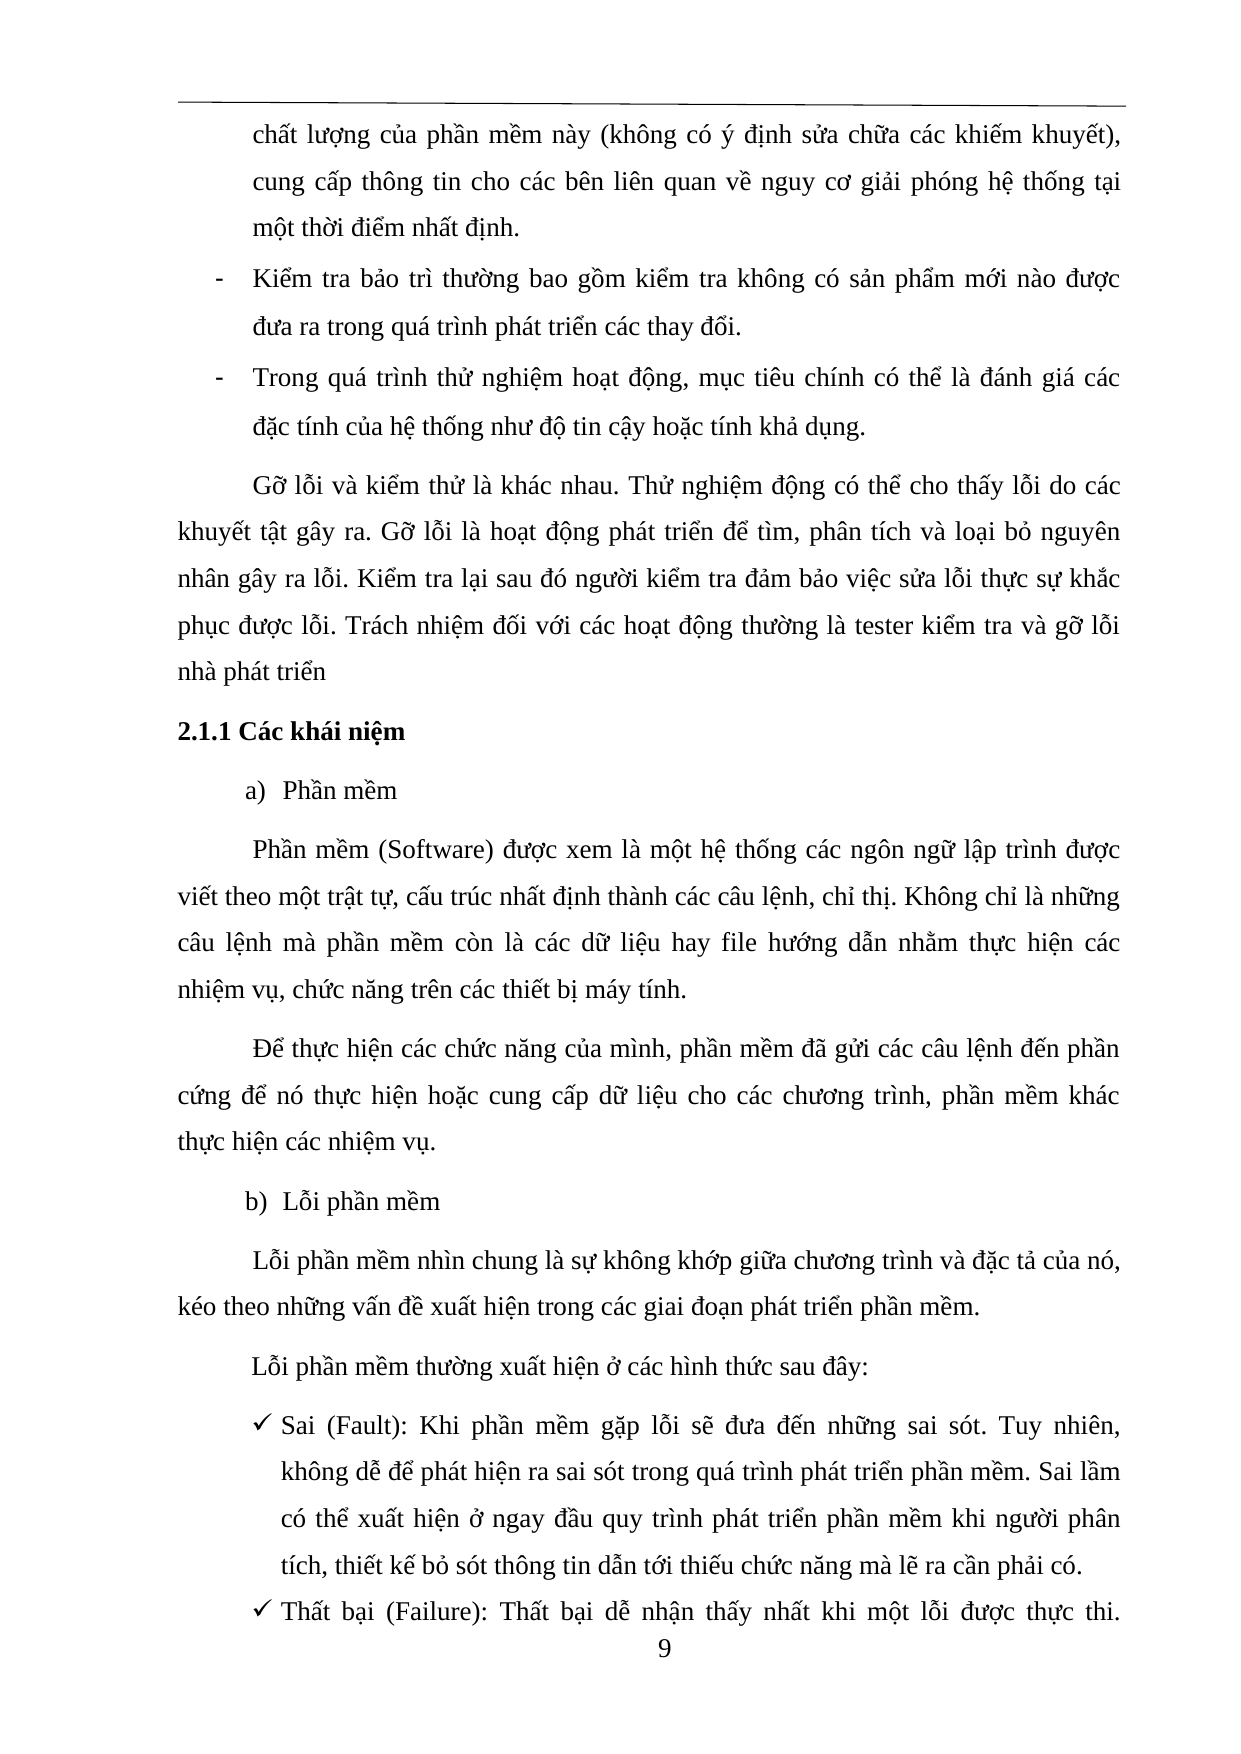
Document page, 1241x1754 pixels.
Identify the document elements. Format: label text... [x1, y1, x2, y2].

list Kiểm tra bảo trì thường bao gồm kiểm tra không có sản phẩm mới nào được đưa ra trong quá trình phát triển các thay đổi. [215, 258, 1122, 342]
text Gỡ lỗi và kiểm thử là khác nhau. Thử nghiệm động có thể cho thấy lỗi do các khuyết tật gây ra. Gỡ lỗi là hoạt động phát triển để tìm, phân tích và loại bỏ nguyên nhân gây ra lỗi. Kiểm tra lại sau đó người kiểm tra đảm bảo việc sửa lỗi thực sự khắc phục được lỗi. Trách nhiệm đối với các hoạt động thường là tester kiểm tra và gỡ lỗi nhà phát triển [177, 469, 1122, 687]
text Để thực hiện các chức năng của mình, phần mềm đã gửi các câu lệnh đến phần cứng để nó thực hiện hoặc cung cấp dữ liệu cho các chương trình, phần mềm khác thực hiện các nhiệm vụ. [177, 1032, 1122, 1157]
list Lỗi phần mềm [245, 1184, 1122, 1216]
list Sai (Fault): Khi phần mềm gặp lỗi sẽ đưa đến những sai sót. Tuy nhiên, không dễ để phát hiện ra sai sót trong quá trình phát triển phần mềm. Sai lầm có thể xuất hiện ở ngay đầu quy trình phát triển phần mềm khi người phân tích, thiết kế bỏ sót thông tin dẫn tới thiếu chức năng mà lẽ ra cần phải có. [251, 1409, 1122, 1580]
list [251, 1596, 1122, 1627]
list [215, 118, 1122, 243]
list Phần mềm [245, 774, 1122, 805]
text Lỗi phần mềm thường xuất hiện ở các hình thức sau đây: [177, 1349, 1122, 1381]
subtitle 2.1.1 Các khái niệm [177, 714, 1122, 746]
text Phần mềm (Software) được xem là một hệ thống các ngôn ngữ lập trình được viết theo một trật tự, cấu trúc nhất định thành các câu lệnh, chỉ thị. Không chỉ là những câu lệnh mà phần mềm còn là các dữ liệu hay file hướng dẫn nhằm thực hiện các nhiệm vụ, chức năng trên các thiết bị máy tính. [177, 833, 1122, 1004]
list Trong quá trình thử nghiệm hoạt động, mục tiêu chính có thể là đánh giá các đặc tính của hệ thống như độ tin cậy hoặc tính khả dụng. [215, 357, 1122, 441]
text Lỗi phần mềm nhìn chung là sự không khớp giữa chương trình và đặc tả của nó, kéo theo những vấn đề xuất hiện trong các giai đoạn phát triển phần mềm. [177, 1244, 1122, 1322]
